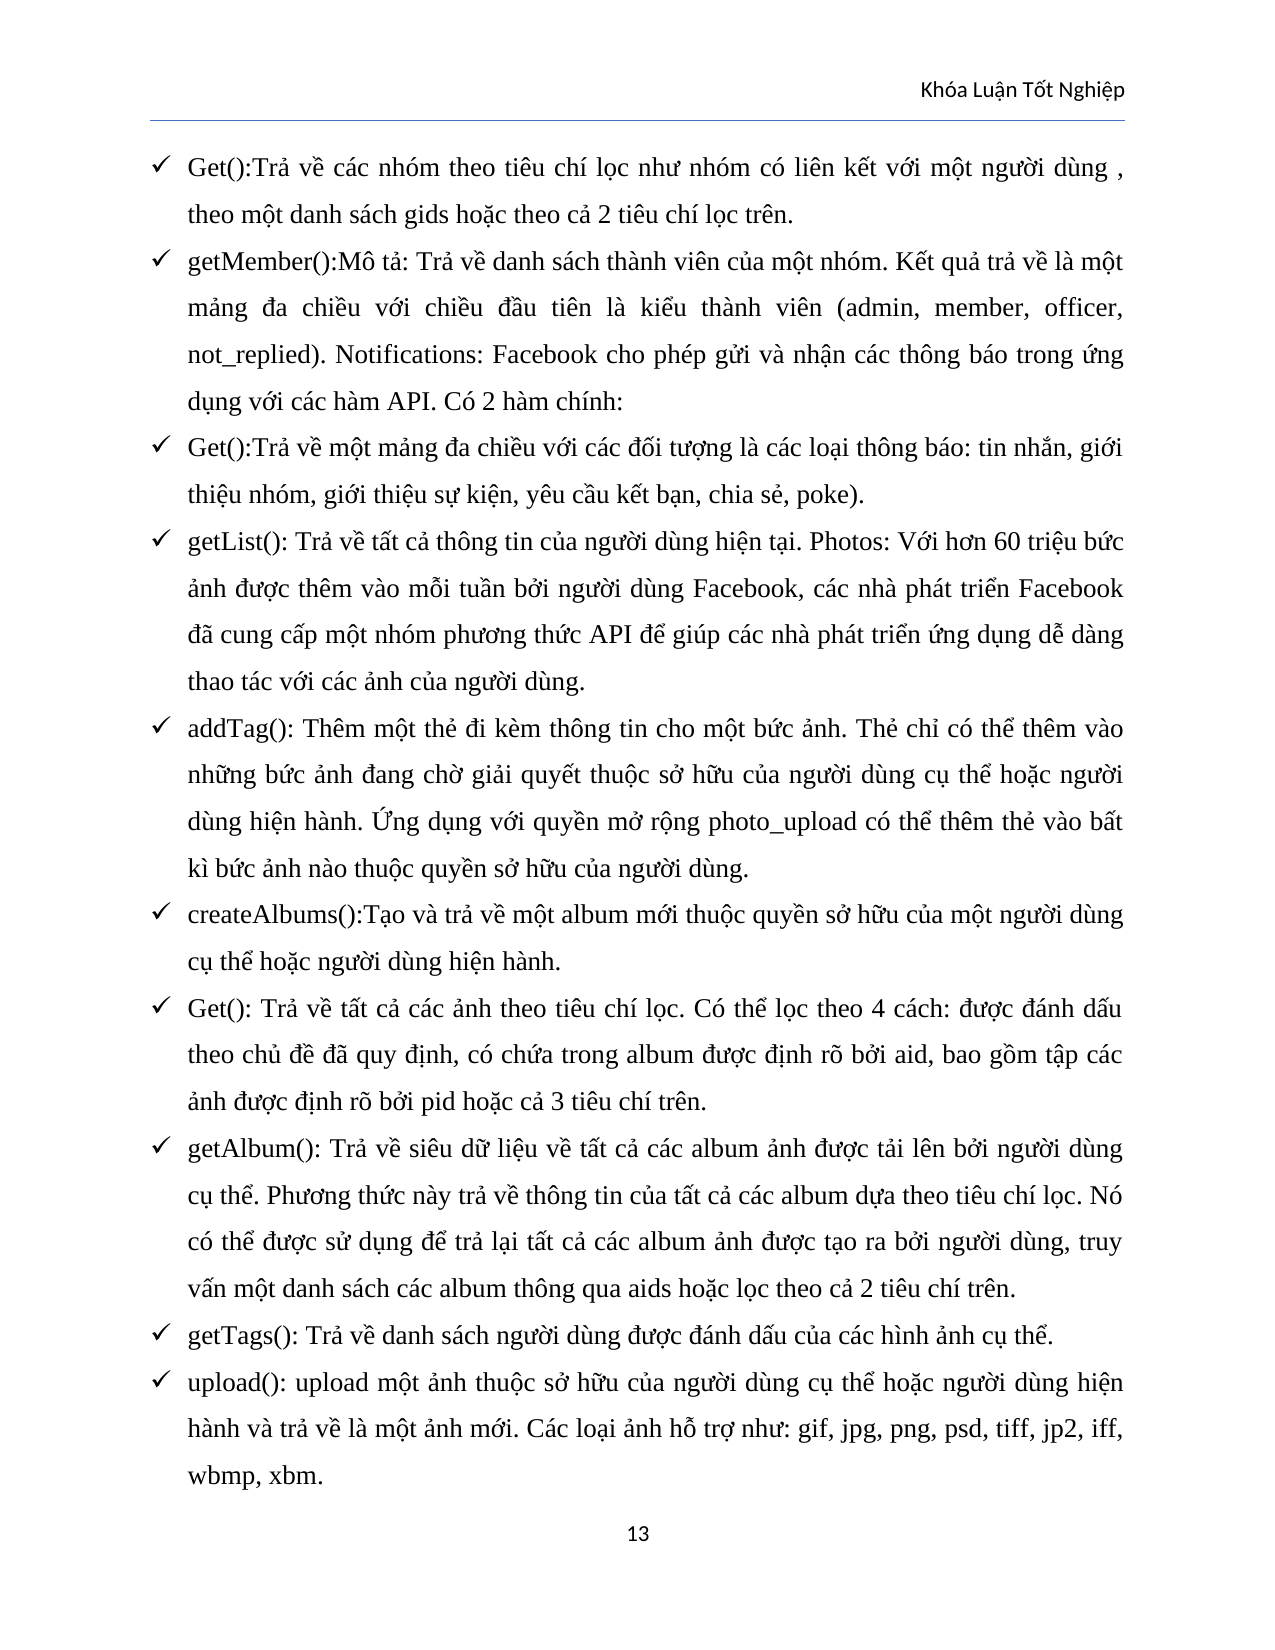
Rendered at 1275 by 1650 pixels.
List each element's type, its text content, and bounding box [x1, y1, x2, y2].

list Get():Trả về các nhóm theo tiêu chí lọc như nhóm có liên kết với một người dùng , theo một danh sách gids hoặc theo cả 2 tiêu chí lọc trên. [150, 151, 1125, 229]
list getList(): Trả về tất cả thông tin của người dùng hiện tại. Photos: Với hơn 60 triệu bức ảnh được thêm vào mỗi tuần bởi người dùng Facebook, các nhà phát triển Facebook đã cung cấp một nhóm phương thức API để giúp các nhà phát triển ứng dụng dễ dàng thao tác với các ảnh của người dùng. [150, 525, 1125, 696]
list getMember():Mô tả: Trả về danh sách thành viên của một nhóm. Kết quả trả về là một mảng đa chiều với chiều đầu tiên là kiểu thành viên (admin, member, officer, not_replied). Notifications: Facebook cho phép gửi và nhận các thông báo trong ứng dụng với các hàm API. Có 2 hàm chính: [150, 245, 1125, 416]
list createAlbums():Tạo và trả về một album mới thuộc quyền sở hữu của một người dùng cụ thể hoặc người dùng hiện hành. [150, 898, 1125, 976]
list Get(): Trả về tất cả các ảnh theo tiêu chí lọc. Có thể lọc theo 4 cách: được đánh dấu theo chủ đề đã quy định, có chứa trong album được định rõ bởi aid, bao gồm tập các ảnh được định rõ bởi pid hoặc cả 3 tiêu chí trên. [150, 992, 1125, 1116]
list Get():Trả về một mảng đa chiều với các đối tượng là các loại thông báo: tin nhắn, giới thiệu nhóm, giới thiệu sự kiện, yêu cầu kết bạn, chia sẻ, poke). [150, 431, 1125, 509]
list upload(): upload một ảnh thuộc sở hữu của người dùng cụ thể hoặc người dùng hiện hành và trả về là một ảnh mới. Các loại ảnh hỗ trợ như: gif, jpg, png, psd, tiff, jp2, iff, wbmp, xbm. [150, 1366, 1125, 1490]
list getTags(): Trả về danh sách người dùng được đánh dấu của các hình ảnh cụ thể. [150, 1319, 1125, 1350]
list getAlbum(): Trả về siêu dữ liệu về tất cả các album ảnh được tải lên bởi người dùng cụ thể. Phương thức này trả về thông tin của tất cả các album dựa theo tiêu chí lọc. Nó có thể được sử dụng để trả lại tất cả các album ảnh được tạo ra bởi người dùng, truy vấn một danh sách các album thông qua aids hoặc lọc theo cả 2 tiêu chí trên. [150, 1132, 1125, 1303]
list addTag(): Thêm một thẻ đi kèm thông tin cho một bức ảnh. Thẻ chỉ có thể thêm vào những bức ảnh đang chờ giải quyết thuộc sở hữu của người dùng cụ thể hoặc người dùng hiện hành. Ứng dụng với quyền mở rộng photo_upload có thể thêm thẻ vào bất kì bức ảnh nào thuộc quyền sở hữu của người dùng. [150, 712, 1125, 883]
